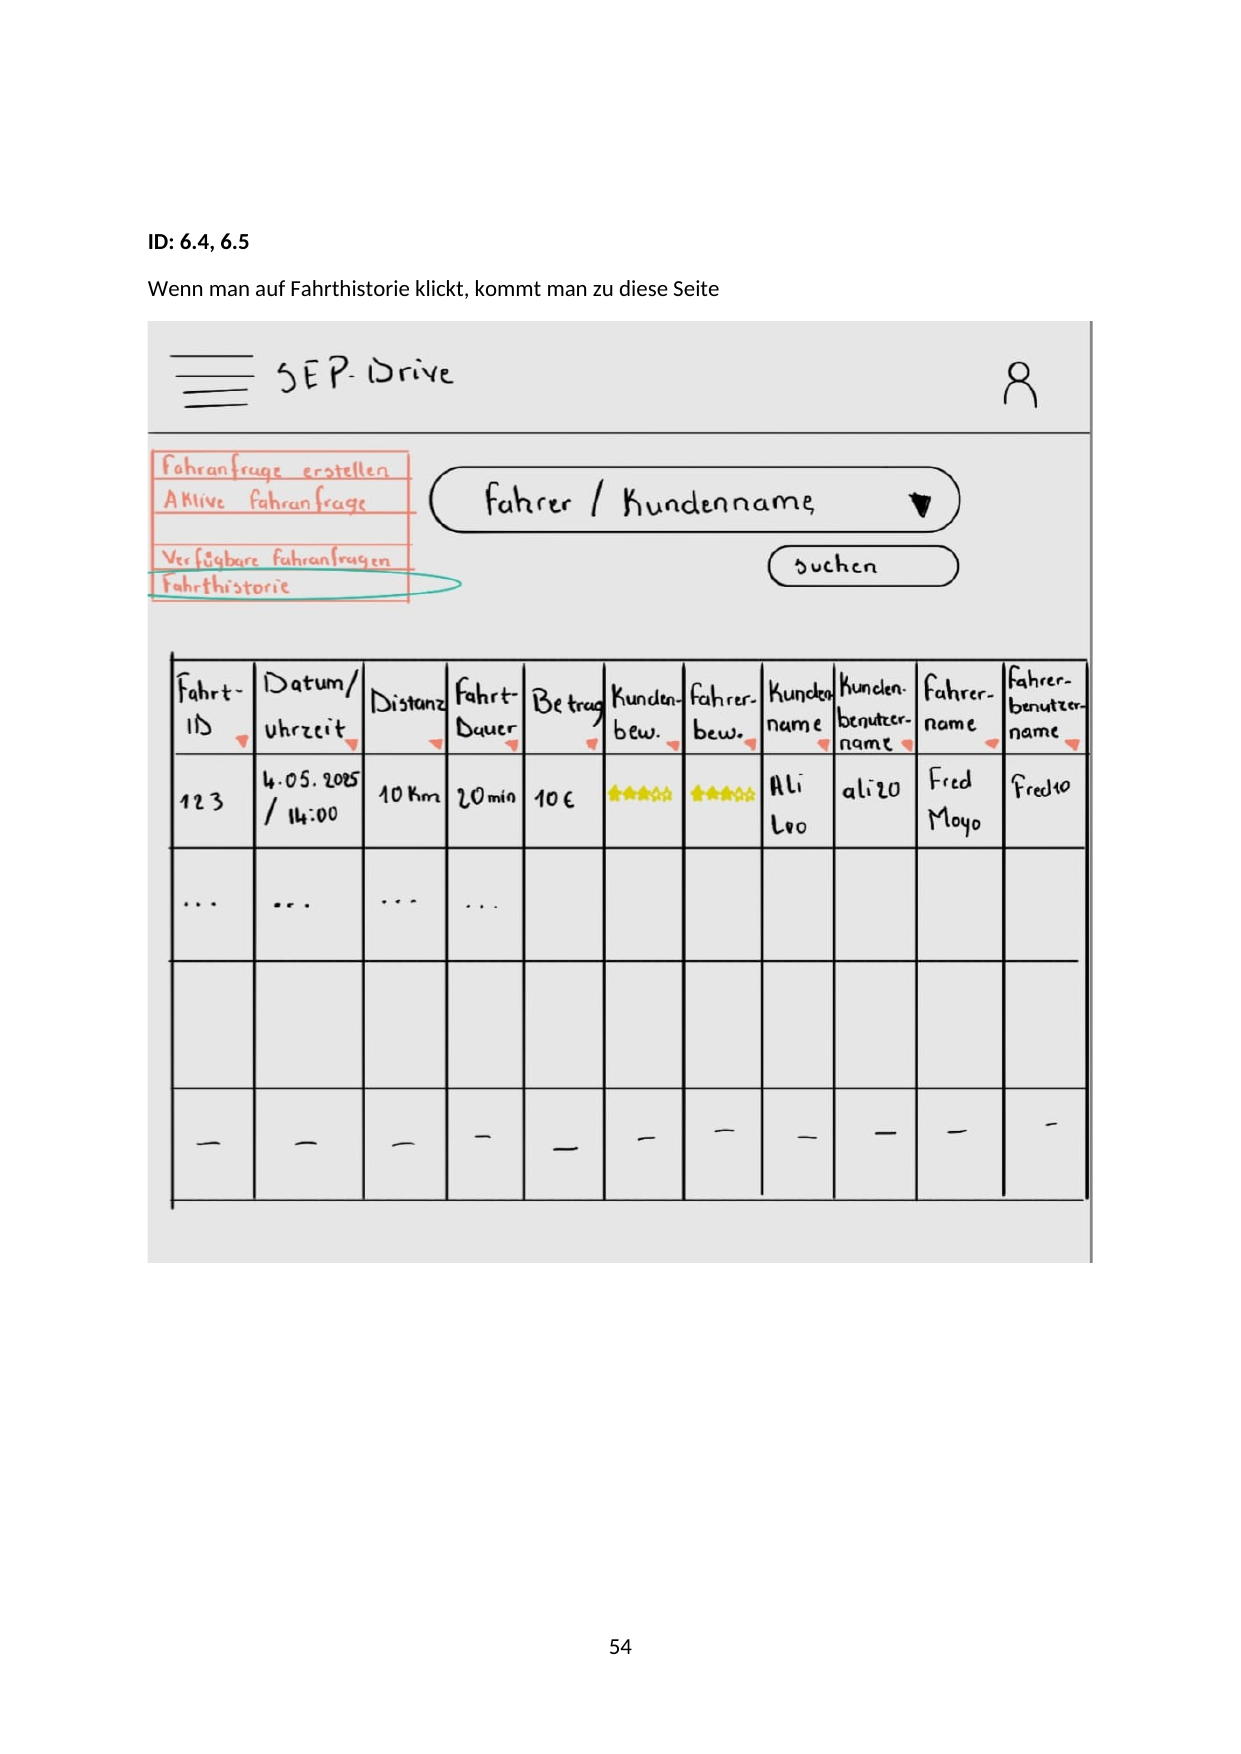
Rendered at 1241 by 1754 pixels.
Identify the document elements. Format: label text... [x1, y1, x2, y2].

text ID: 6.4, 6.5 [148, 227, 1093, 255]
text Wenn man auf Fahrthistorie klickt, kommt man zu diese Seite [148, 274, 1093, 302]
picture [147, 321, 1093, 1263]
